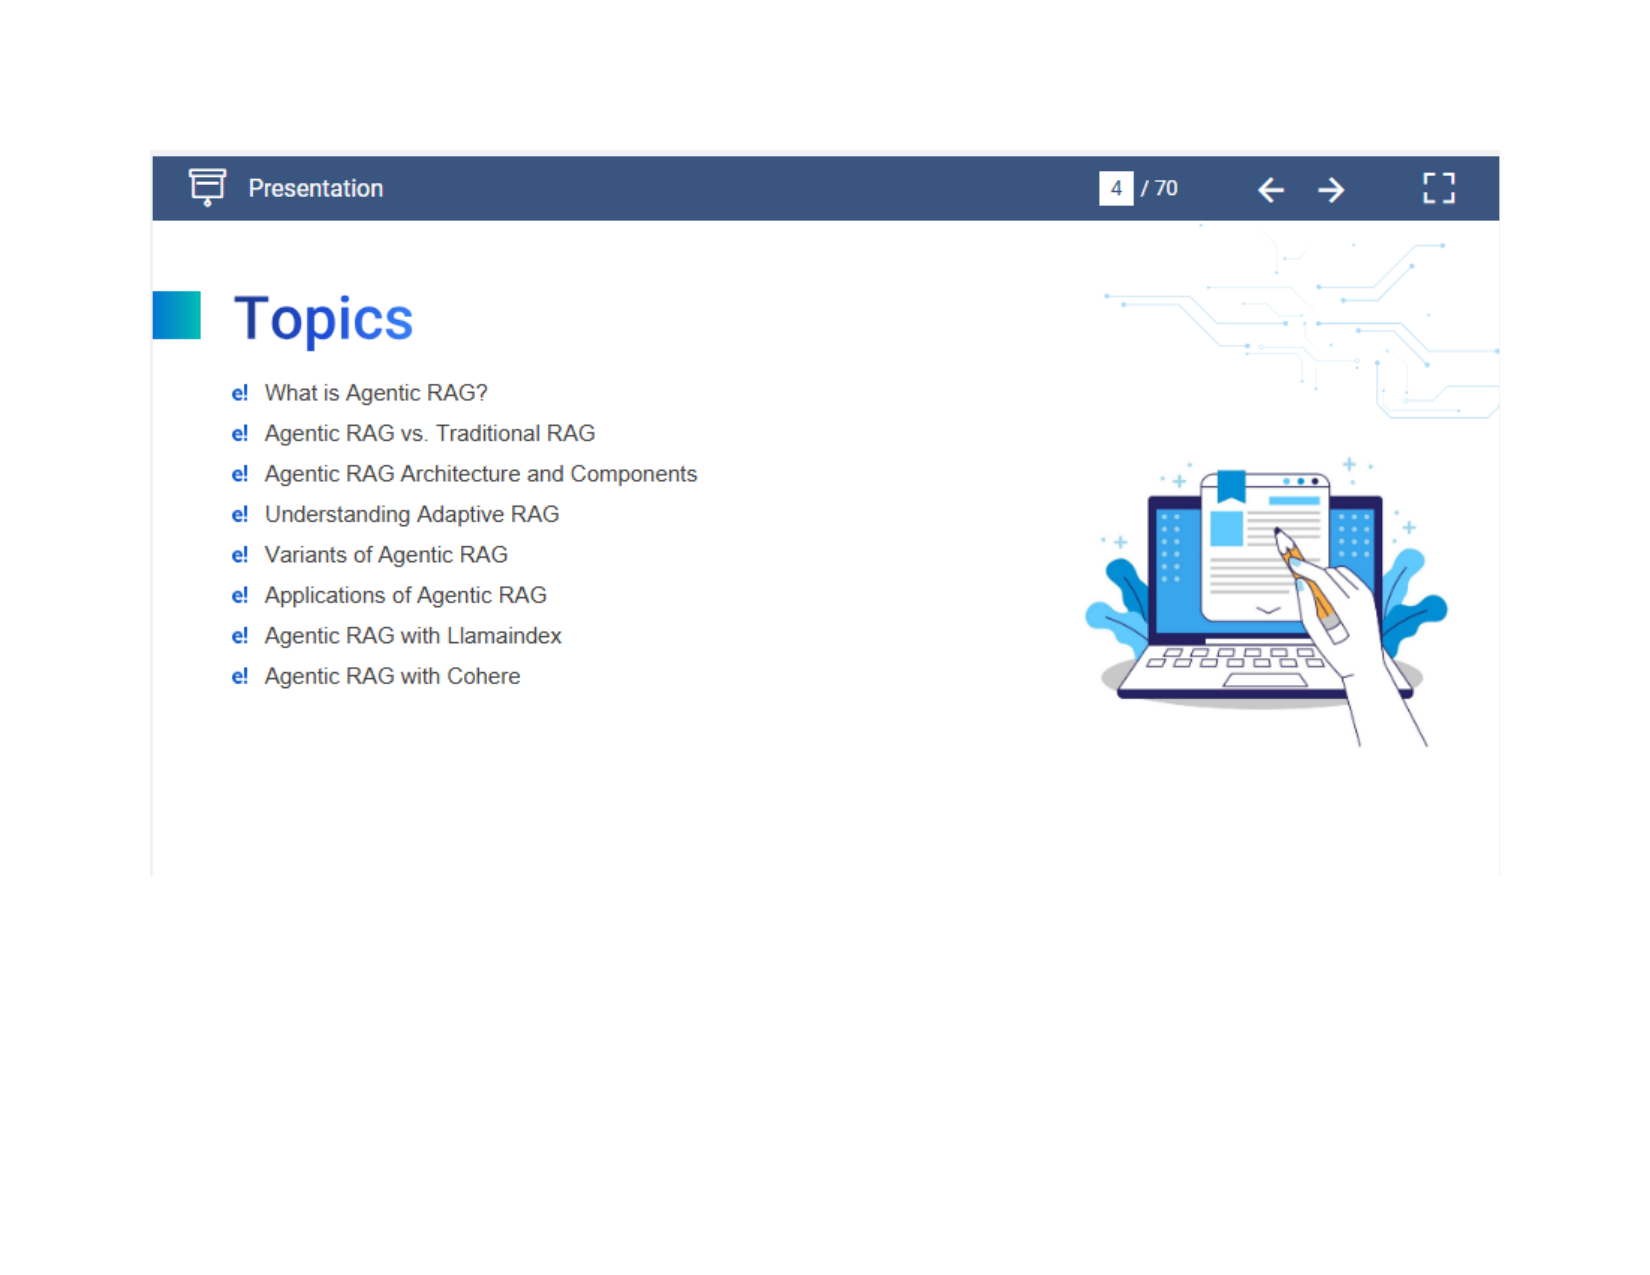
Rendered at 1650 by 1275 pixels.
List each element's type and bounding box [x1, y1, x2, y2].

picture [150, 150, 1500, 876]
